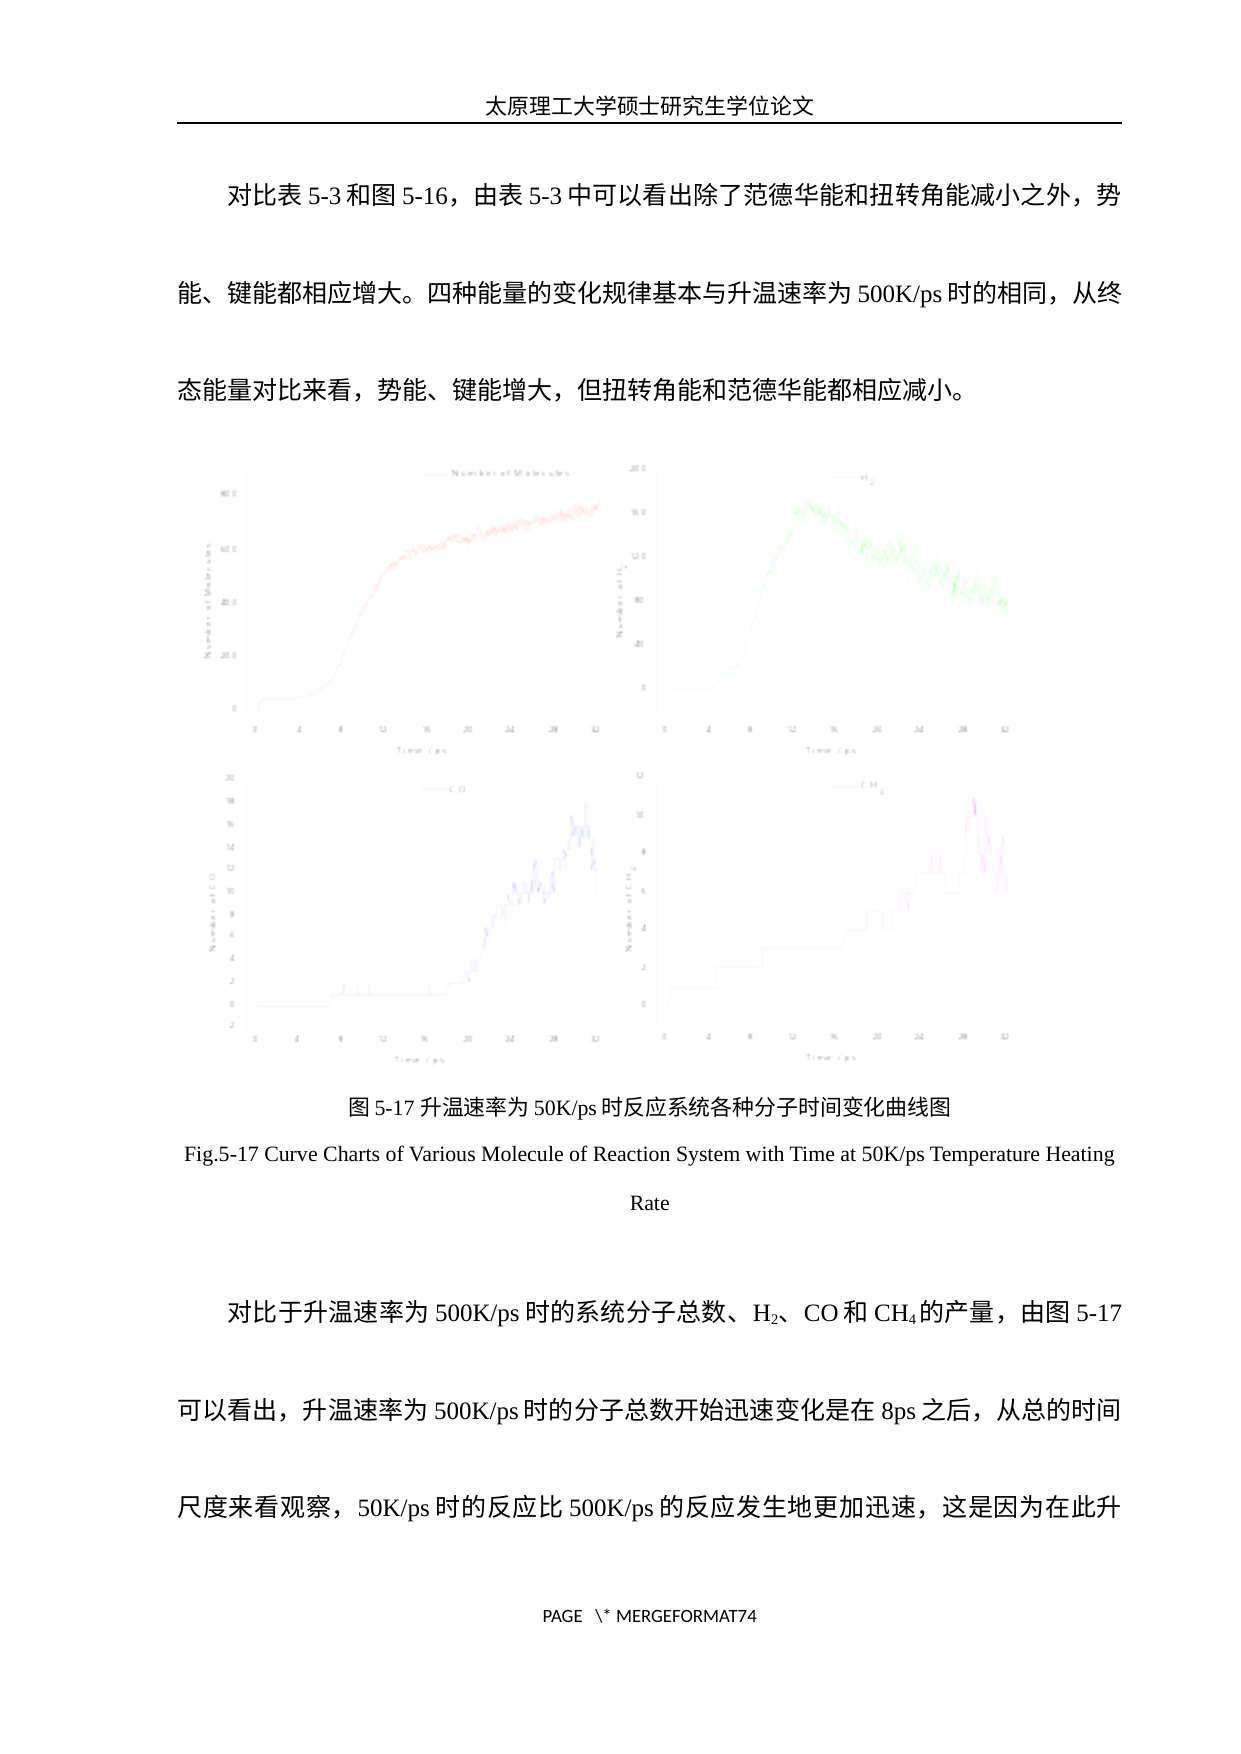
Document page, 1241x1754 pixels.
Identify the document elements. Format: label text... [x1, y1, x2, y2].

text 对比表5-3和图5-16，由表5-3中可以看出除了范德华能和扭转角能减小之外，势能、键能都相应增大。四种能量的变化规律基本与升温速率为500K/ps时的相同，从终态能量对比来看，势能、键能增大，但扭转角能和范德华能都相应减小。 [177, 161, 1122, 421]
text Fig.5-17 Curve Charts of Various Molecule of Reaction System with Time at 50K/ps Temperature Heating Rate [177, 1138, 1122, 1219]
text 图5-17 升温速率为50K/ps时反应系统各种分子时间变化曲线图 [177, 1089, 1122, 1122]
